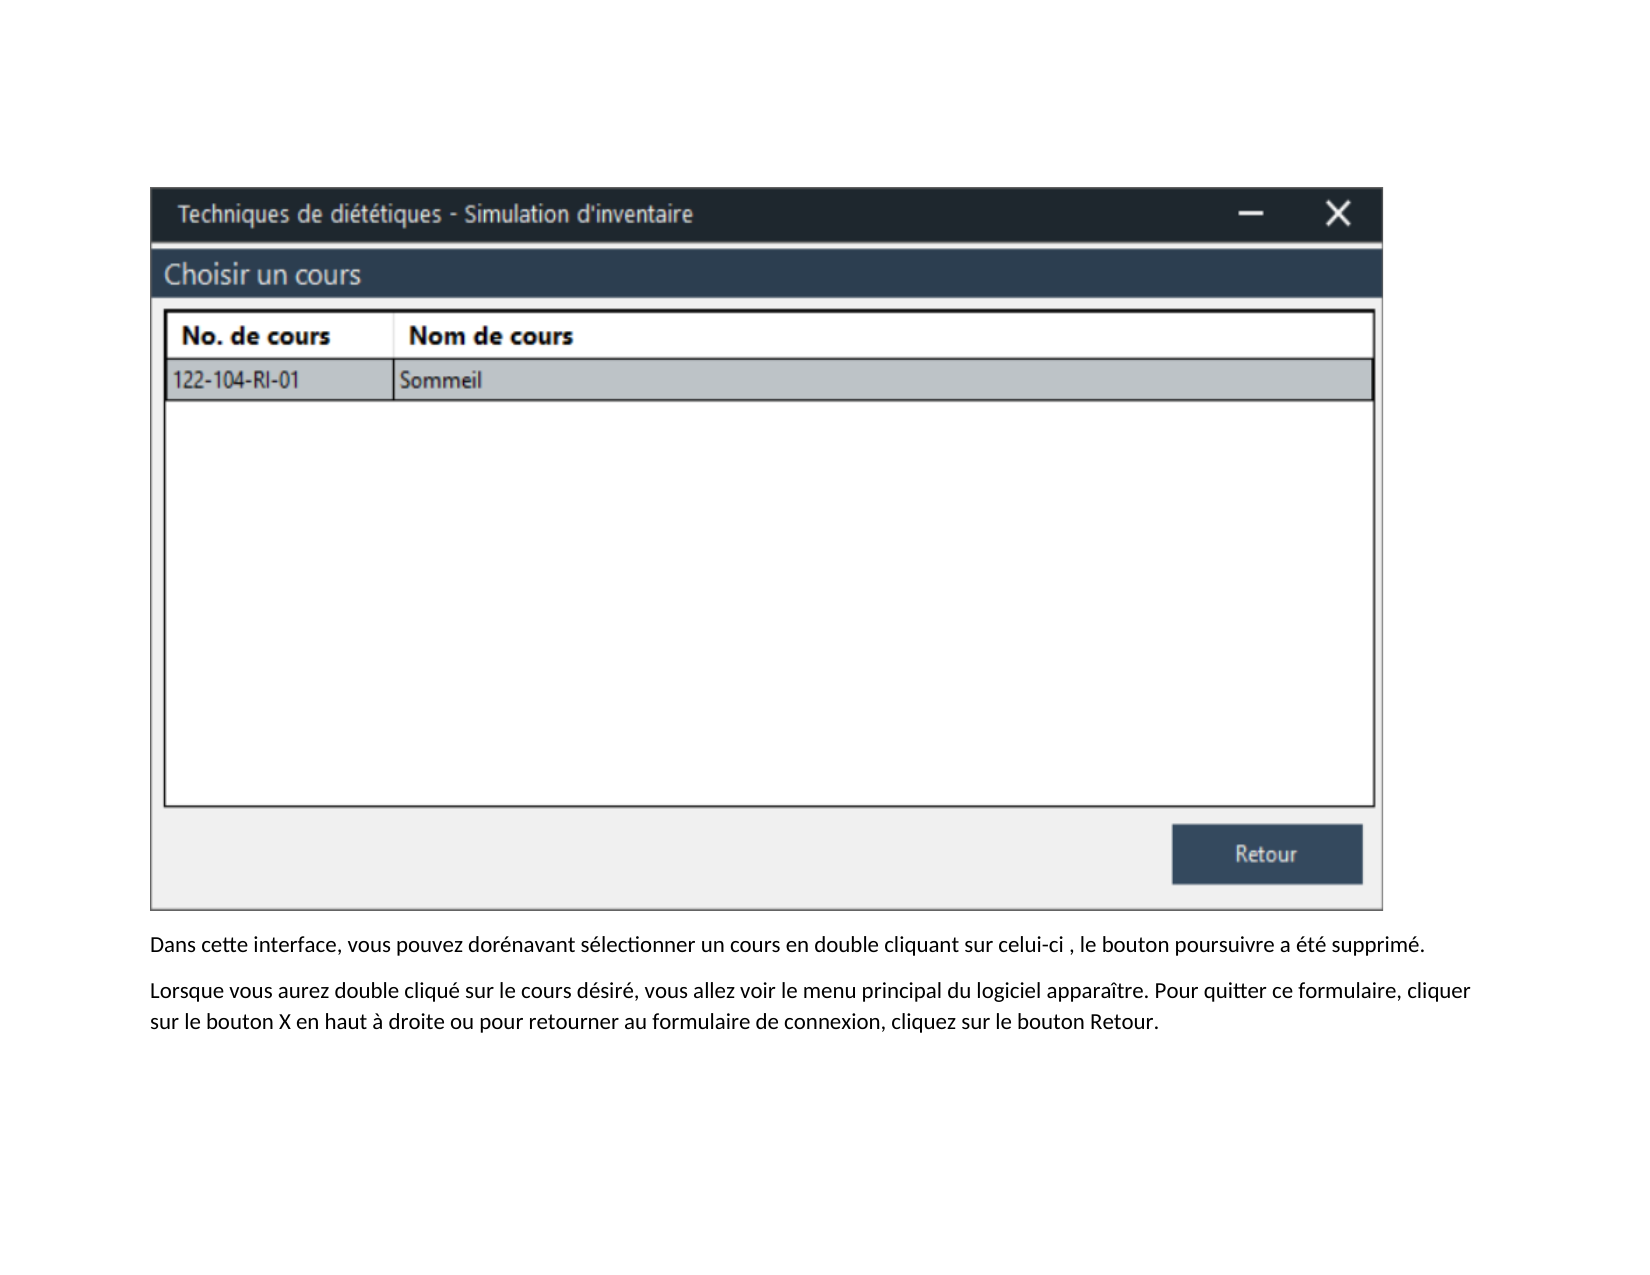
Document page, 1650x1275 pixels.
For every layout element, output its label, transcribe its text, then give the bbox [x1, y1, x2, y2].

text Lorsque vous aurez double cliqué sur le cours désiré, vous allez voir le menu principal du logiciel apparaître. Pour quitter ce formulaire, cliquer sur le bouton X en haut à droite ou pour retourner au formulaire de connexion, cliquez sur le bouton Retour. [150, 977, 1500, 1035]
picture [150, 187, 1384, 911]
text Dans cette interface, vous pouvez dorénavant sélectionner un cours en double cliquant sur celui-ci , le bouton poursuivre a été supprimé. [150, 930, 1500, 958]
